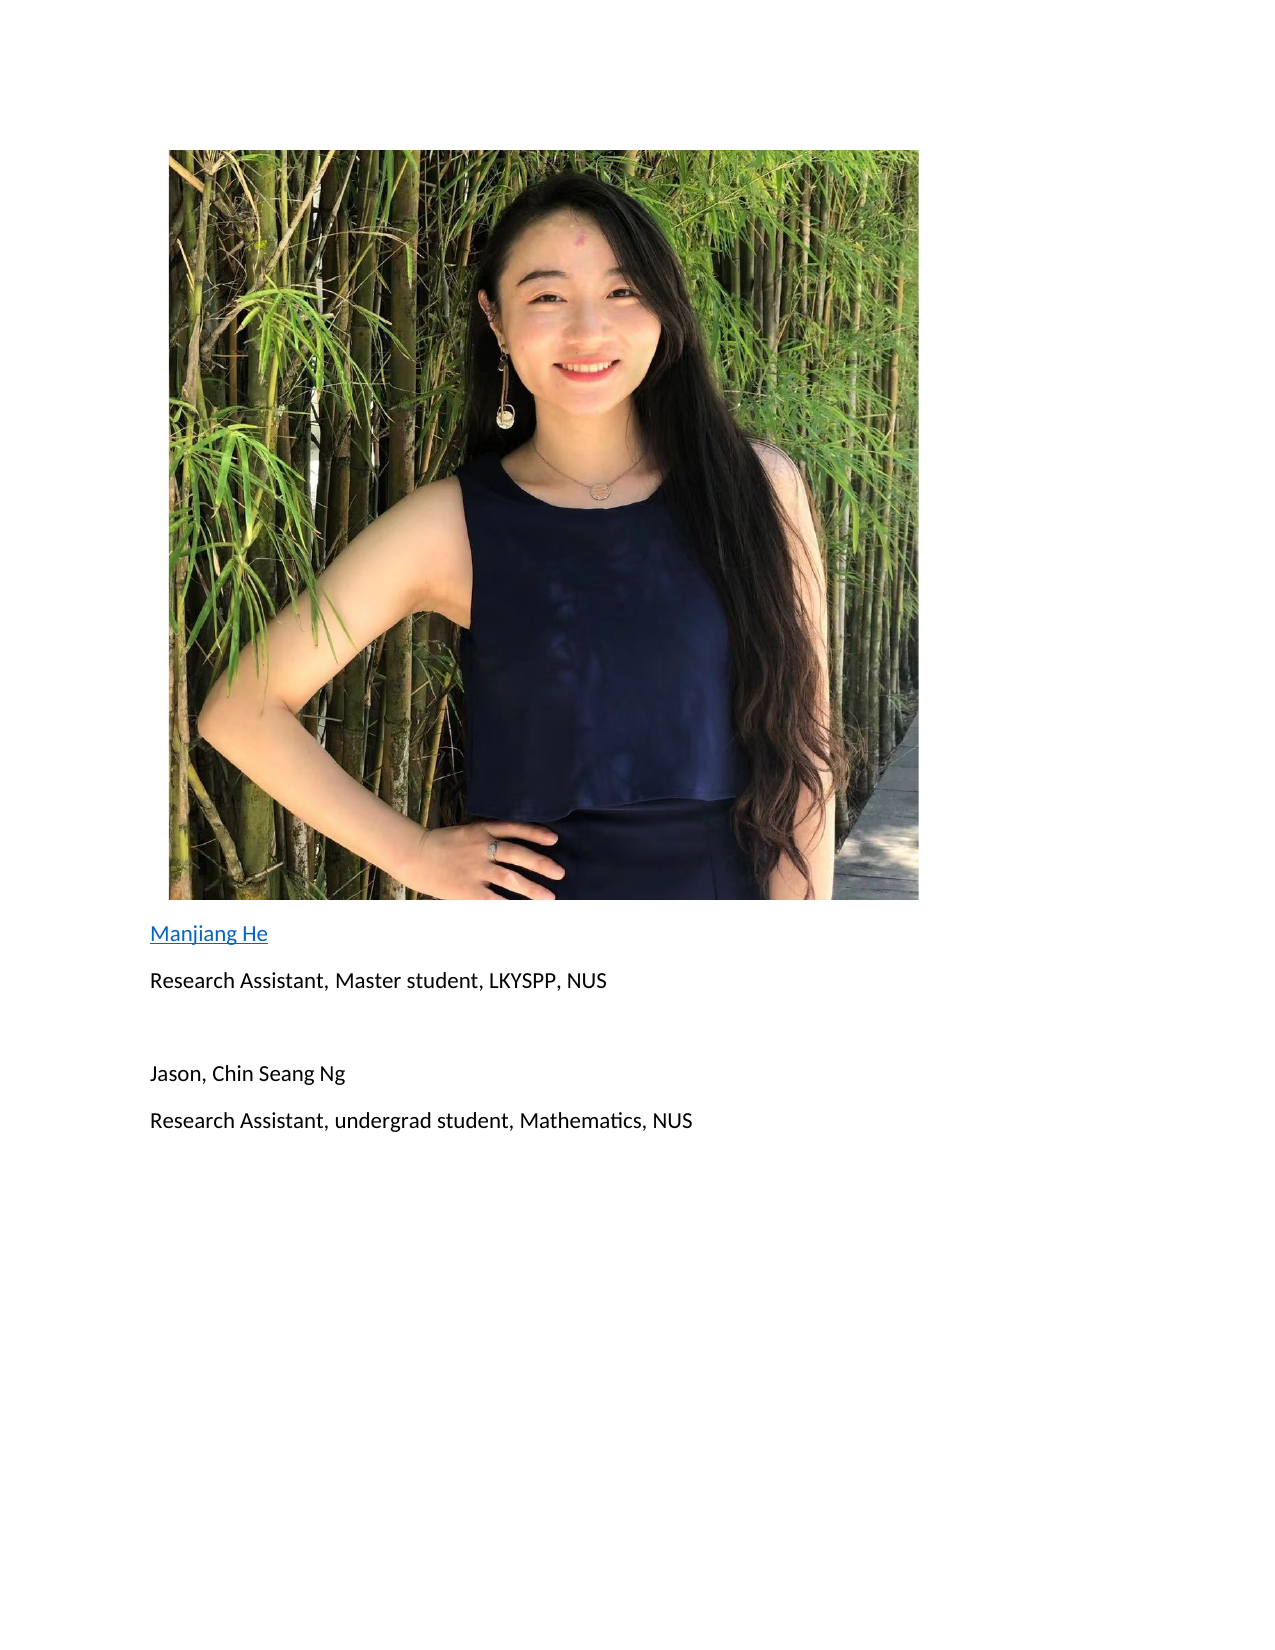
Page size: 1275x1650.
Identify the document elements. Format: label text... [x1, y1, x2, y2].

text Research Assistant, undergrad student, Mathematics, NUS [150, 1106, 1125, 1134]
text Research Assistant, Master student, LKYSPP, NUS [150, 966, 1125, 994]
text Manjiang He [150, 919, 1125, 947]
text Jason, Chin Seang Ng [150, 1059, 1125, 1087]
